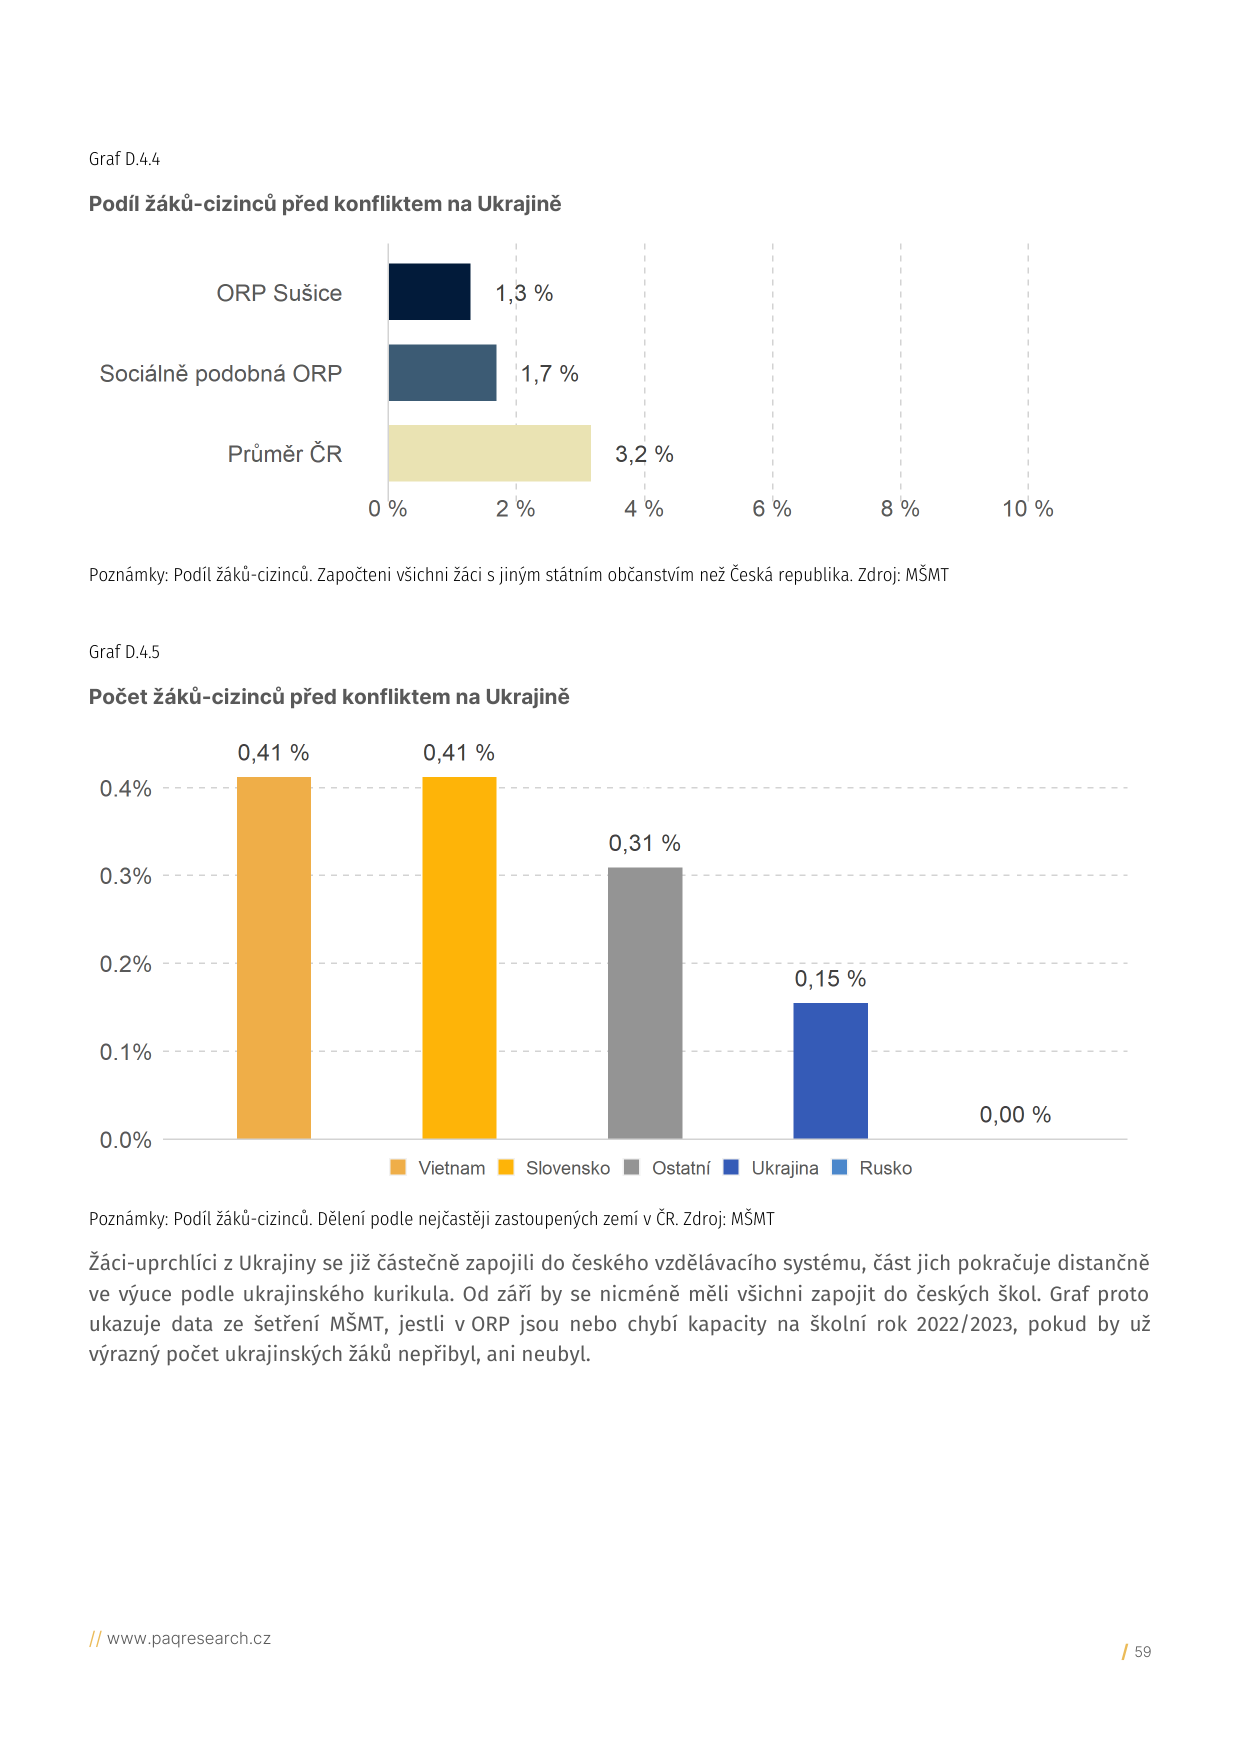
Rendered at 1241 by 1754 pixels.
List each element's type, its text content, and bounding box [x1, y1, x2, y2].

text Graf D.4.4 [89, 148, 1152, 170]
text Žáci-uprchlíci z Ukrajiny se již částečně zapojili do českého vzdělávacího systému, část jich pokračuje distančně ve výuce podle ukrajinského kurikula. Od září by se nicméně měli všichni zapojit do českých škol. Graf proto ukazuje data ze šetření MŠMT, jestli v ORP jsou nebo chybí kapacity na školní rok 2022/2023, pokud by už výrazný počet ukrajinských žáků nepřibyl, ani neubyl. [89, 1246, 1152, 1367]
text Poznámky: Podíl žáků-cizinců. Dělení podle nejčastěji zastoupených zemí v ČR. Zdroj: MŠMT [89, 1208, 1152, 1230]
text Podíl žáků-cizinců před konfliktem na Ukrajině [89, 186, 1152, 216]
text Počet žáků-cizinců před konfliktem na Ukrajině [89, 679, 1152, 709]
text Graf D.4.5 [89, 641, 1152, 663]
picture [88, 709, 1139, 1191]
text Poznámky: Podíl žáků-cizinců. Započteni všichni žáci s jiným státním občanstvím než Česká republika. Zdroj: MŠMT [89, 564, 1152, 587]
picture [88, 216, 1139, 548]
